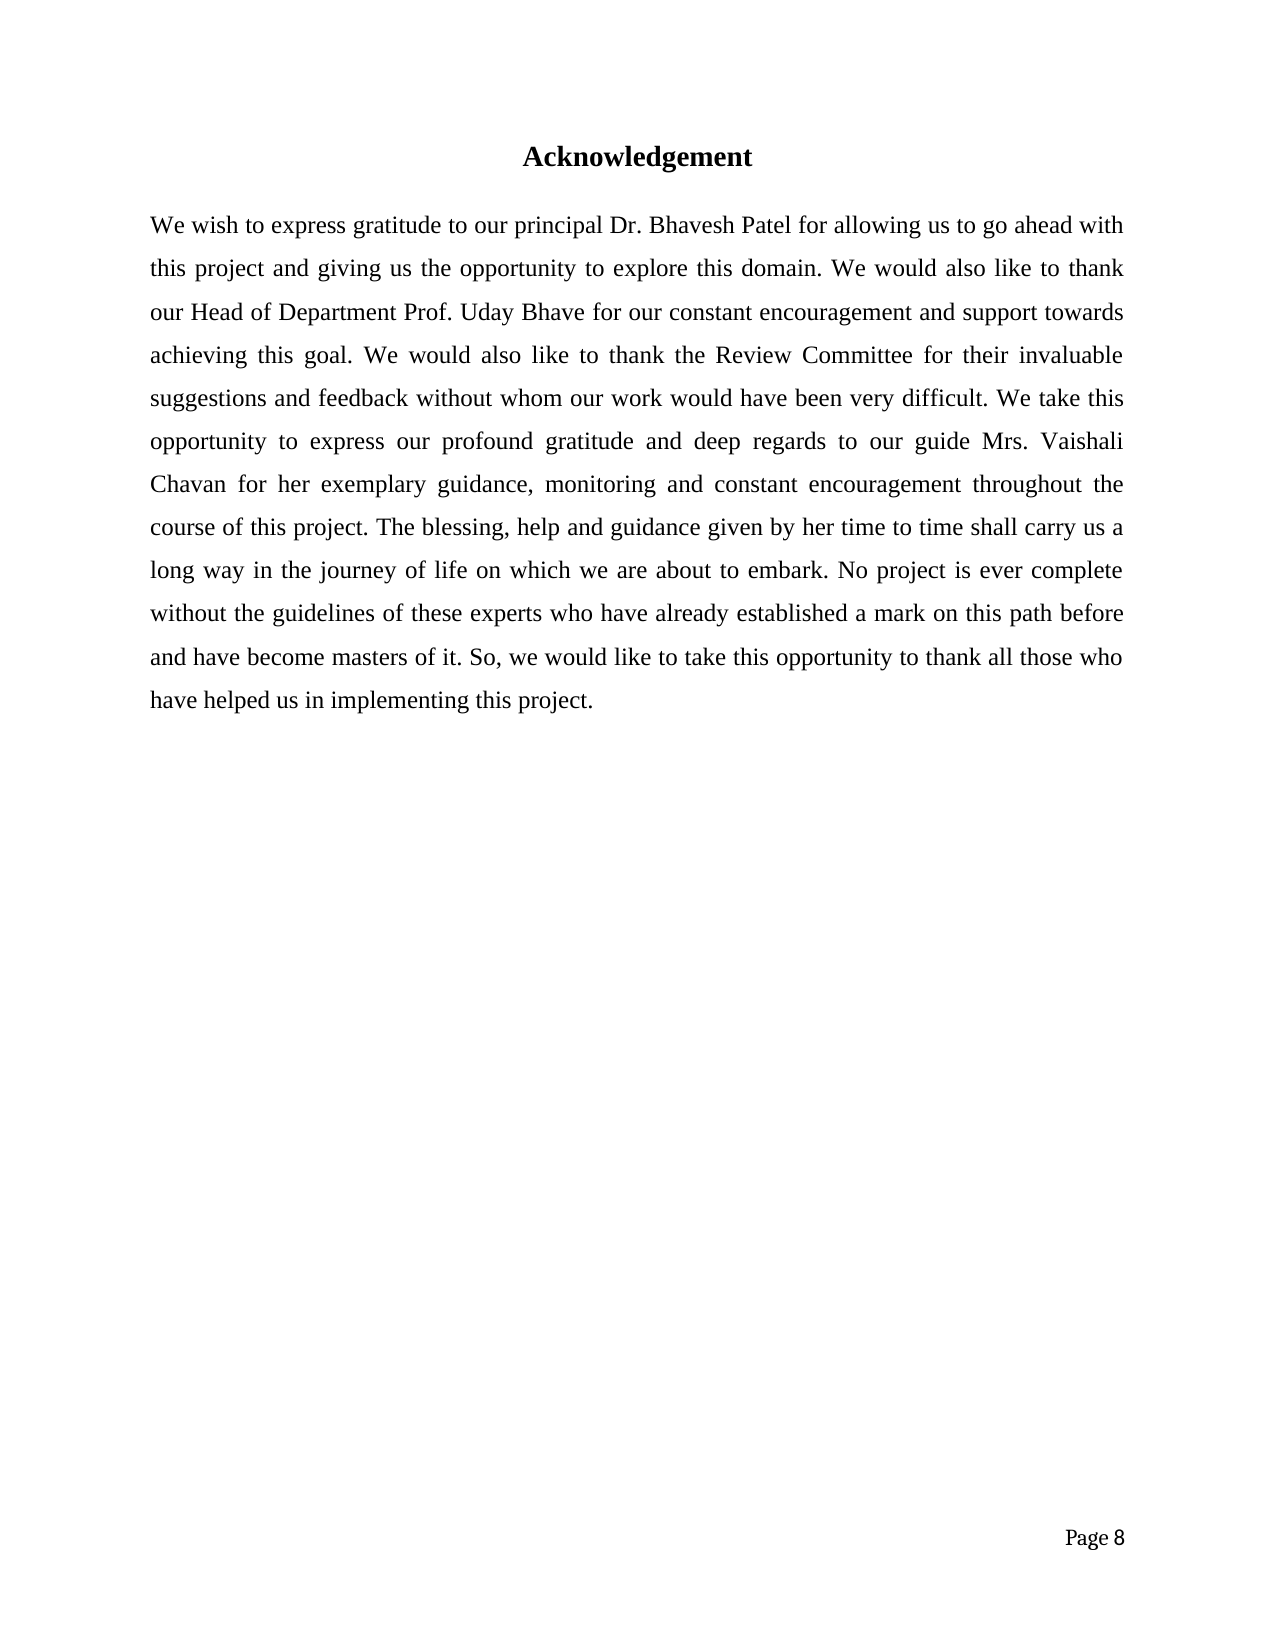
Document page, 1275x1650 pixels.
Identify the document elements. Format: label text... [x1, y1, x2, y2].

text Acknowledgement [150, 139, 1125, 173]
text We wish to express gratitude to our principal Dr. Bhavesh Patel for allowing us to go ahead with this project and giving us the opportunity to explore this domain. We would also like to thank our Head of Department Prof. Uday Bhave for our constant encouragement and support towards achieving this goal. We would also like to thank the Review Committee for their invaluable suggestions and feedback without whom our work would have been very difficult. We take this opportunity to express our profound gratitude and deep regards to our guide Mrs. Vaishali Chavan for her exemplary guidance, monitoring and constant encouragement throughout the course of this project. The blessing, help and guidance given by her time to time shall carry us a long way in the journey of life on which we are about to embark. No project is ever complete without the guidelines of these experts who have already established a mark on this path before and have become masters of it. So, we would like to take this opportunity to thank all those who have helped us in implementing this project. [150, 210, 1125, 713]
